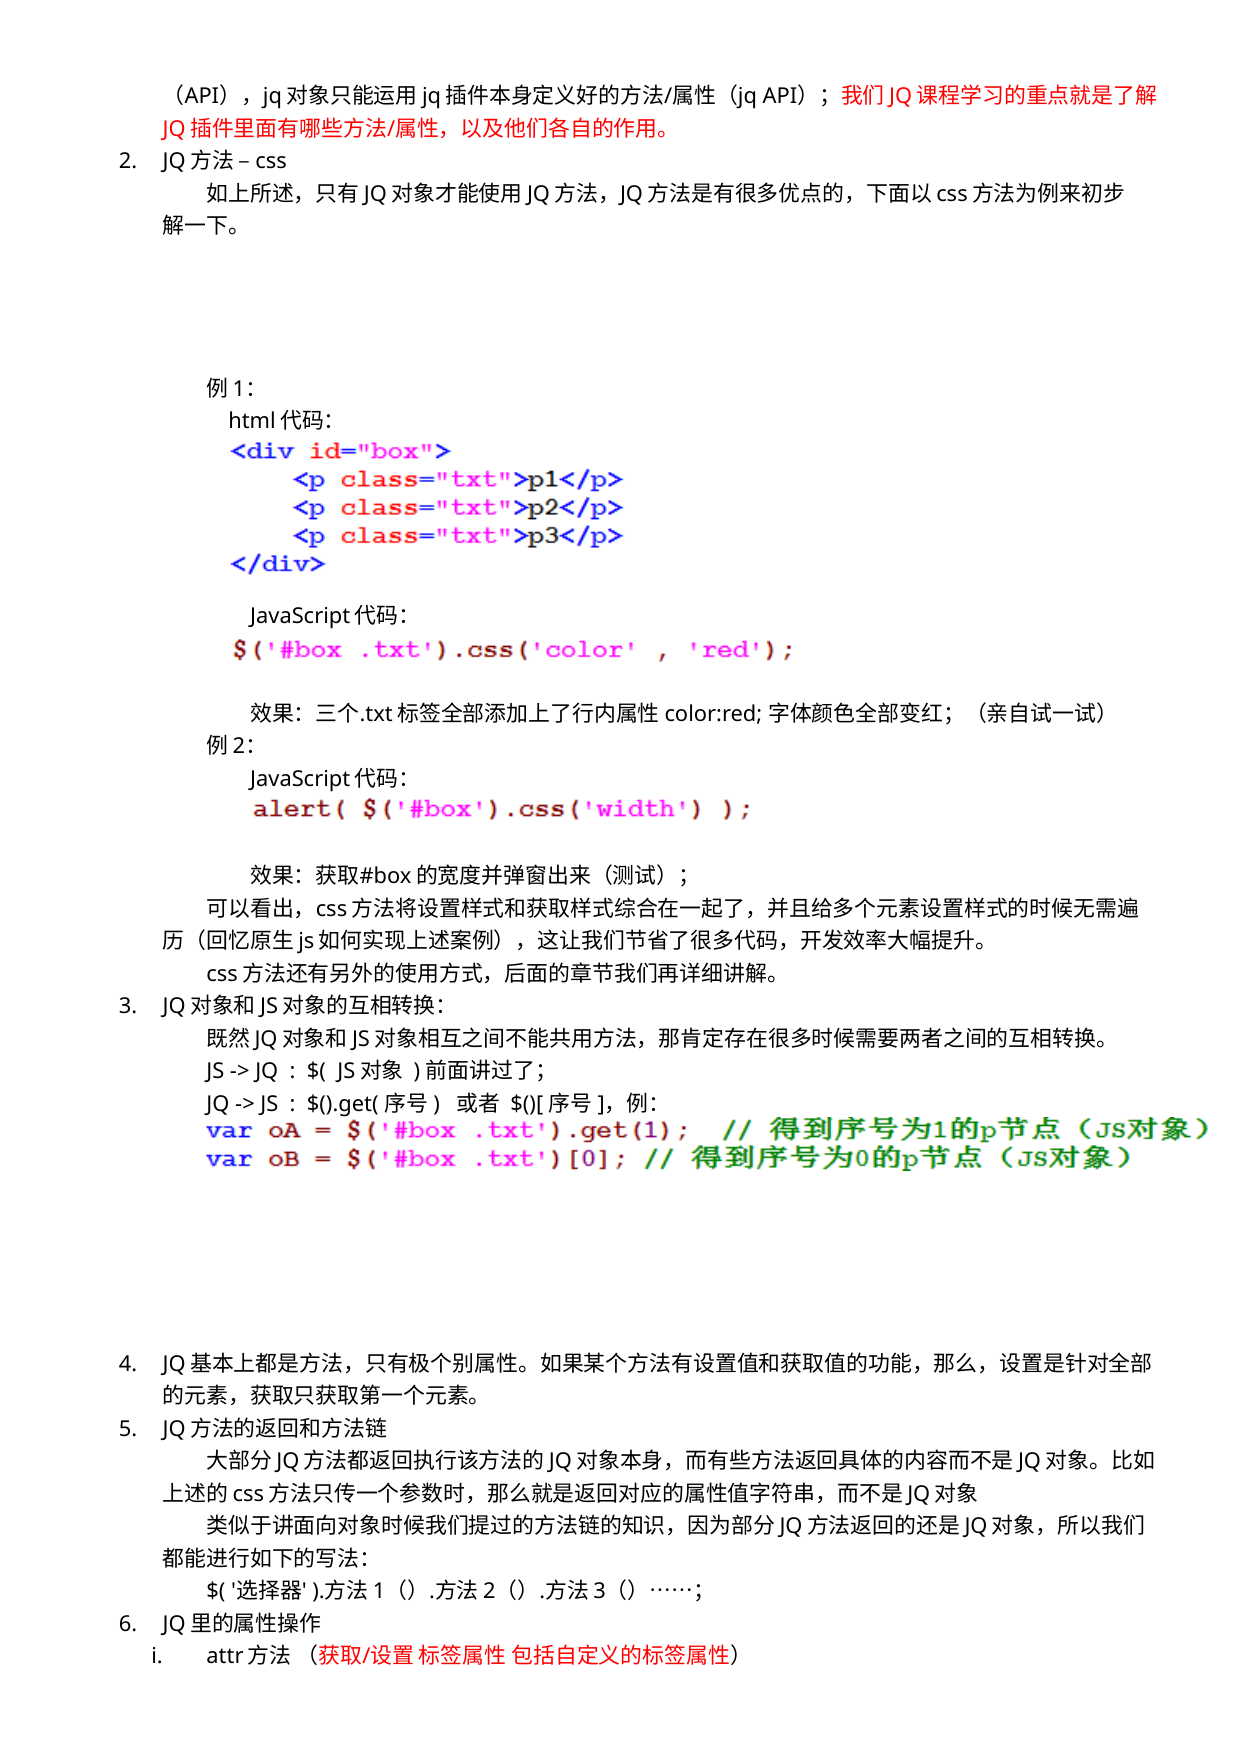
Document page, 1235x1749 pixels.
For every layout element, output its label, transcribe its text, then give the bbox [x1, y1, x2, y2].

text JavaScript代码： [141, 598, 1159, 630]
text JavaScript代码： [162, 760, 1159, 793]
text JS -> JQ : $( JS对象 ) 前面讲过了； [206, 1053, 1159, 1085]
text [162, 78, 1159, 143]
picture [228, 435, 632, 576]
picture [206, 1117, 1214, 1171]
text 效果：三个.txt标签全部添加上了行内属性 color:red; 字体颜色全部变红；（亲自试一试） [141, 695, 1159, 728]
text 例1： [162, 370, 1159, 403]
text 既然JQ对象和JS对象相互之间不能共用方法，那肯定存在很多时候需要两者之间的互相转换。 [206, 1020, 1159, 1053]
text 大部分JQ方法都返回执行该方法的JQ对象本身，而有些方法返回具体的内容而不是JQ对象。比如上述的css方法只传一个参数时，那么就是返回对应的属性值字符串，而不是JQ对象 [162, 1443, 1159, 1508]
list JQ里的属性操作 [119, 1605, 1159, 1638]
text 可以看出，css方法将设置样式和获取样式综合在一起了，并且给多个元素设置样式的时候无需遍历（回忆原生js如何实现上述案例），这让我们节省了很多代码，开发效率大幅提升。 [162, 890, 1159, 955]
text JQ -> JS : $().get( 序号 ) 或者 $()[ 序号 ]，例： [206, 1085, 1159, 1117]
picture [250, 792, 761, 828]
list JQ对象和JS对象的互相转换： [119, 988, 1159, 1020]
list JQ基本上都是方法，只有极个别属性。如果某个方法有设置值和获取值的功能，那么，设置是针对全部的元素，获取只获取第一个元素。 [119, 1345, 1159, 1410]
picture [228, 630, 805, 670]
text $( '选择器' ).方法1（）.方法2（）.方法3（）……； [162, 1573, 1159, 1605]
text 类似于讲面向对象时候我们提过的方法链的知识，因为部分JQ方法返回的还是JQ对象，所以我们都能进行如下的写法： [162, 1508, 1159, 1573]
text 如上所述，只有JQ对象才能使用JQ方法，JQ方法是有很多优点的，下面以css方法为例来初步 [206, 175, 1159, 208]
list JQ方法 – css [119, 143, 1159, 175]
text 解一下。 [119, 208, 1159, 240]
list JQ方法的返回和方法链 [119, 1410, 1159, 1443]
list attr方法 （获取/设置 标签属性 包括自定义的标签属性） [162, 1638, 1159, 1670]
text css方法还有另外的使用方式，后面的章节我们再详细讲解。 [119, 955, 1159, 988]
text html代码： [184, 403, 1159, 435]
text 效果：获取#box的宽度并弹窗出来（测试）； [162, 858, 1159, 890]
text 例2： [162, 728, 1159, 760]
